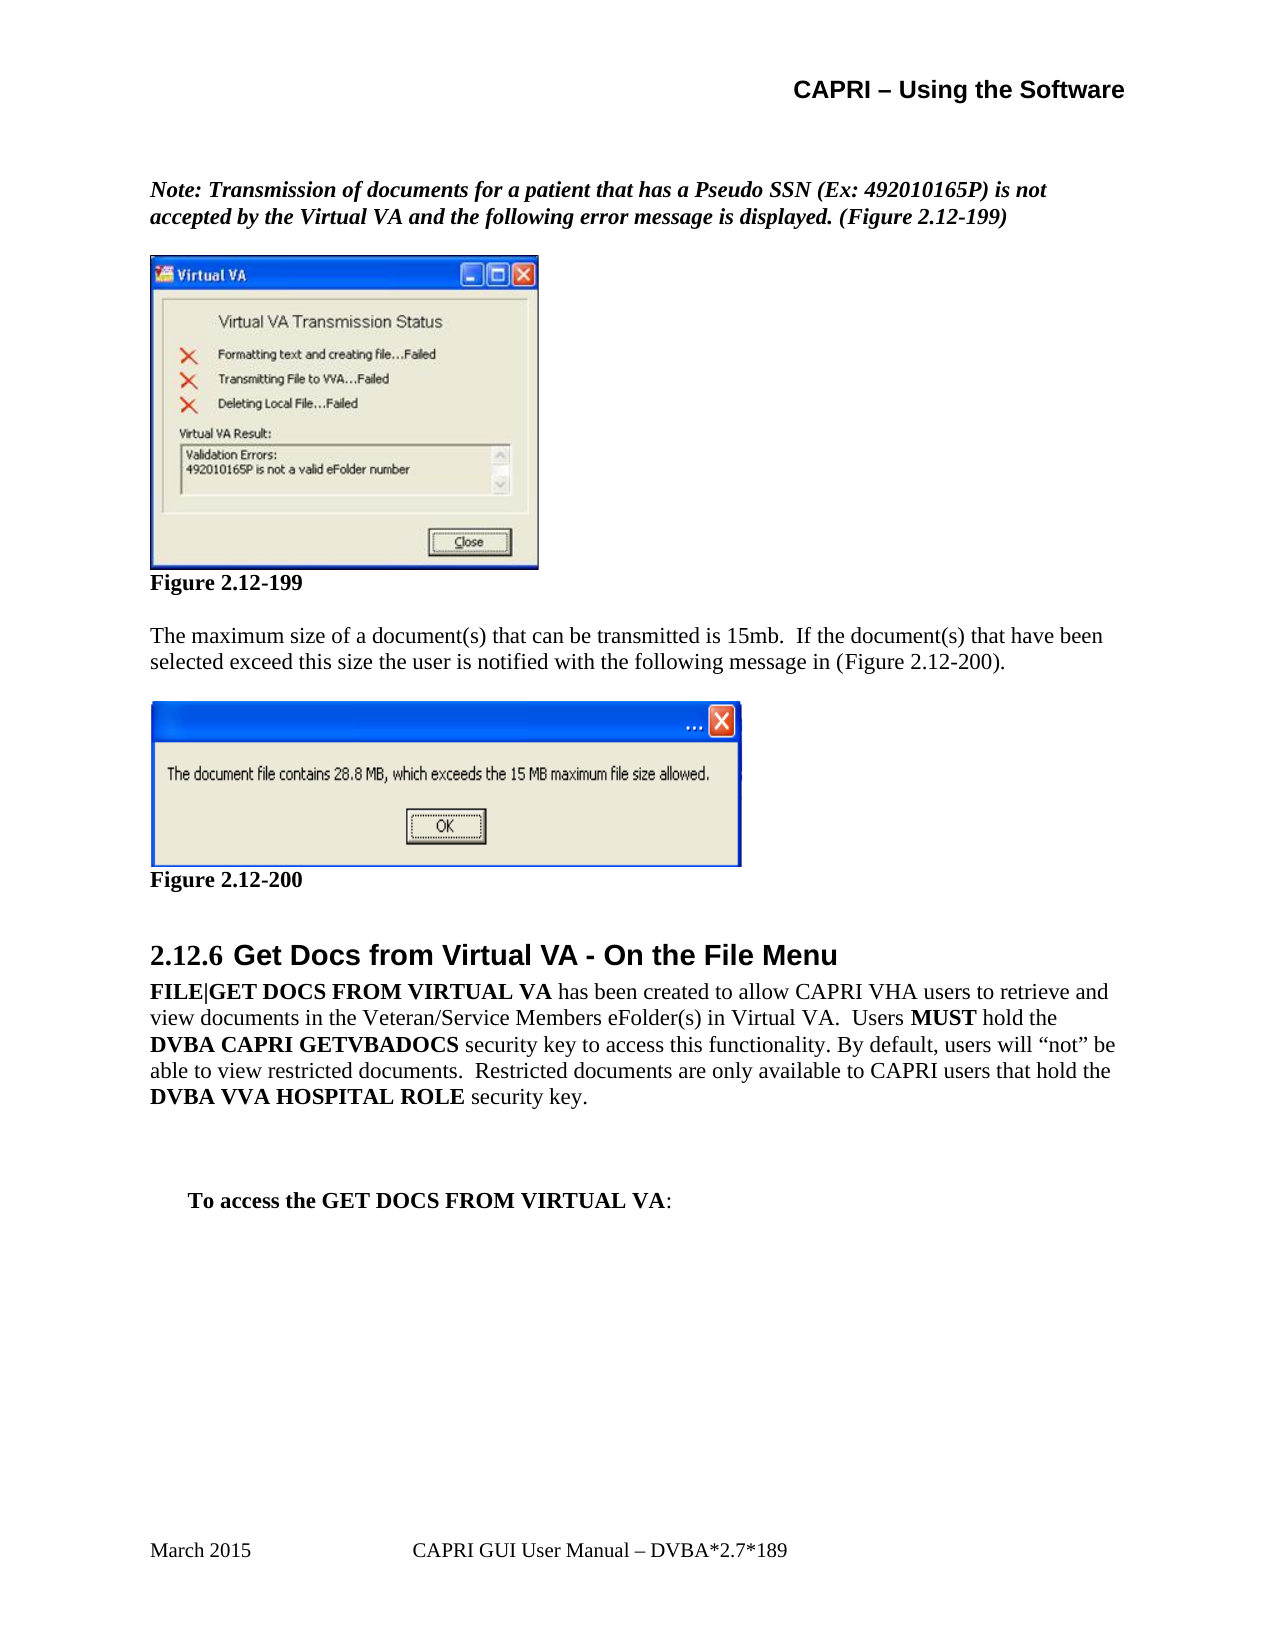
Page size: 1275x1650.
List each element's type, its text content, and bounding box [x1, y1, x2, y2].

picture [150, 701, 743, 867]
subtitle Get Docs from Virtual VA - On the File Menu [150, 938, 1125, 972]
text To access the GET DOCS FROM VIRTUAL VA: [187, 1187, 1125, 1214]
picture [150, 255, 539, 570]
text FILE|GET DOCS FROM VIRTUAL VA has been created to allow CAPRI VHA users to retrieve and view documents in the Veteran/Service Members eFolder(s) in Virtual VA. Users MUST hold the DVBA CAPRI GETVBADOCS security key to access this functionality. By default, users will “not” be able to view restricted documents. Restricted documents are only available to CAPRI users that hold the DVBA VVA HOSPITAL ROLE security key. [150, 978, 1125, 1110]
